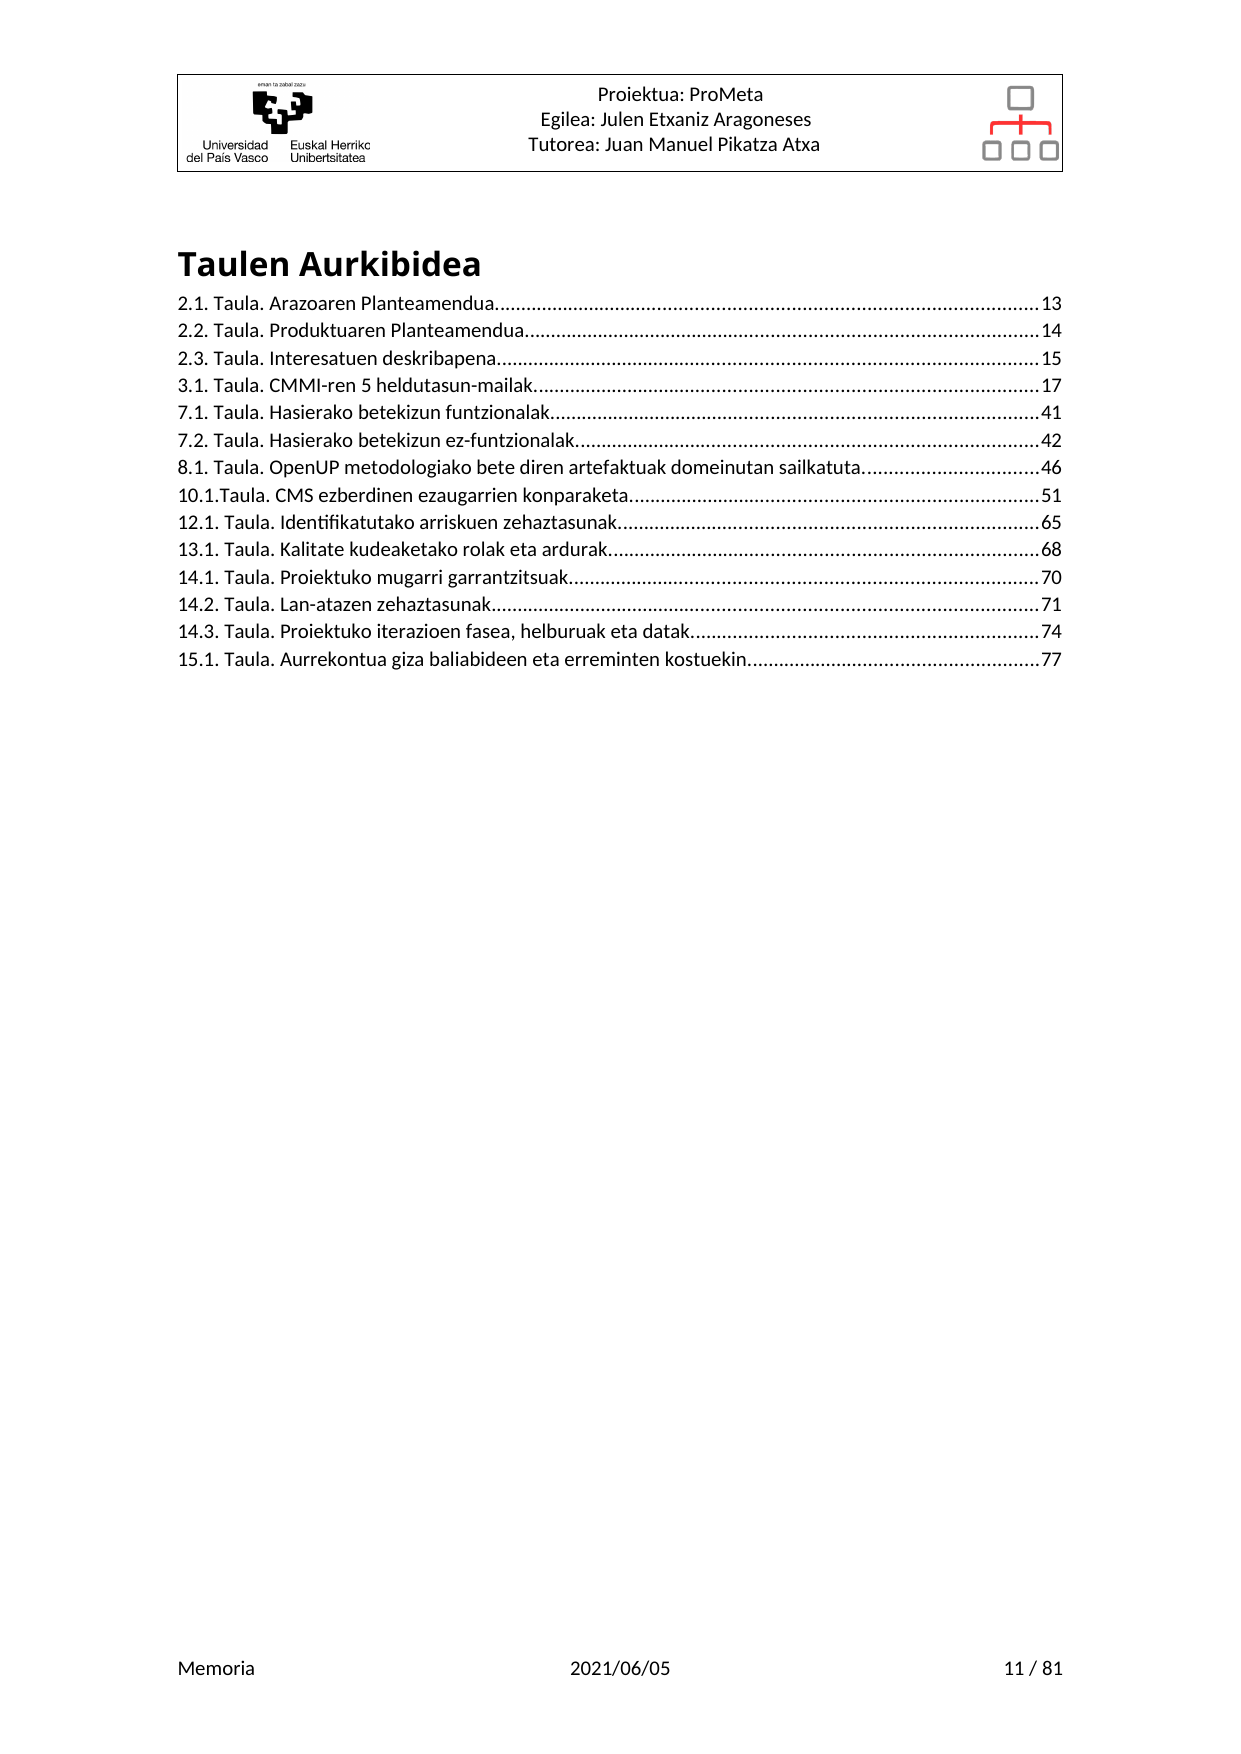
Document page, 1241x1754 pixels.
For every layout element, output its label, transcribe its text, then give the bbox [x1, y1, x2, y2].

text 7.2. Taula. Hasierako betekizun ez-funtzionalak. 42 [177, 427, 1063, 452]
text 7.1. Taula. Hasierako betekizun funtzionalak. 41 [177, 399, 1063, 425]
picture [978, 80, 1060, 162]
text 3.1. Taula. CMMI-ren 5 heldutasun-mailak. 17 [177, 372, 1063, 398]
picture [182, 80, 370, 162]
text 14.1. Taula. Proiektuko mugarri garrantzitsuak. 70 [177, 564, 1063, 589]
text 2.1. Taula. Arazoaren Planteamendua. 13 [177, 290, 1063, 315]
text 8.1. Taula. OpenUP metodologiako bete diren artefaktuak domeinutan sailkatuta. 46 [177, 454, 1063, 480]
text 13.1. Taula. Kalitate kudeaketako rolak eta ardurak. 68 [177, 537, 1063, 562]
text 15.1. Taula. Aurrekontua giza baliabideen eta erreminten kostuekin. 77 [177, 646, 1063, 672]
text 2.3. Taula. Interesatuen deskribapena. 15 [177, 345, 1063, 370]
text 12.1. Taula. Identifikatutako arriskuen zehaztasunak. 65 [177, 509, 1063, 534]
subtitle Taulen Aurkibidea [177, 241, 1063, 286]
text 14.2. Taula. Lan-atazen zehaztasunak 71 [177, 591, 1063, 617]
text 10.1.Taula. CMS ezberdinen ezaugarrien konparaketa. 51 [177, 482, 1063, 507]
text 2.2. Taula. Produktuaren Planteamendua. 14 [177, 317, 1063, 343]
text 14.3. Taula. Proiektuko iterazioen fasea, helburuak eta datak. 74 [177, 619, 1063, 644]
